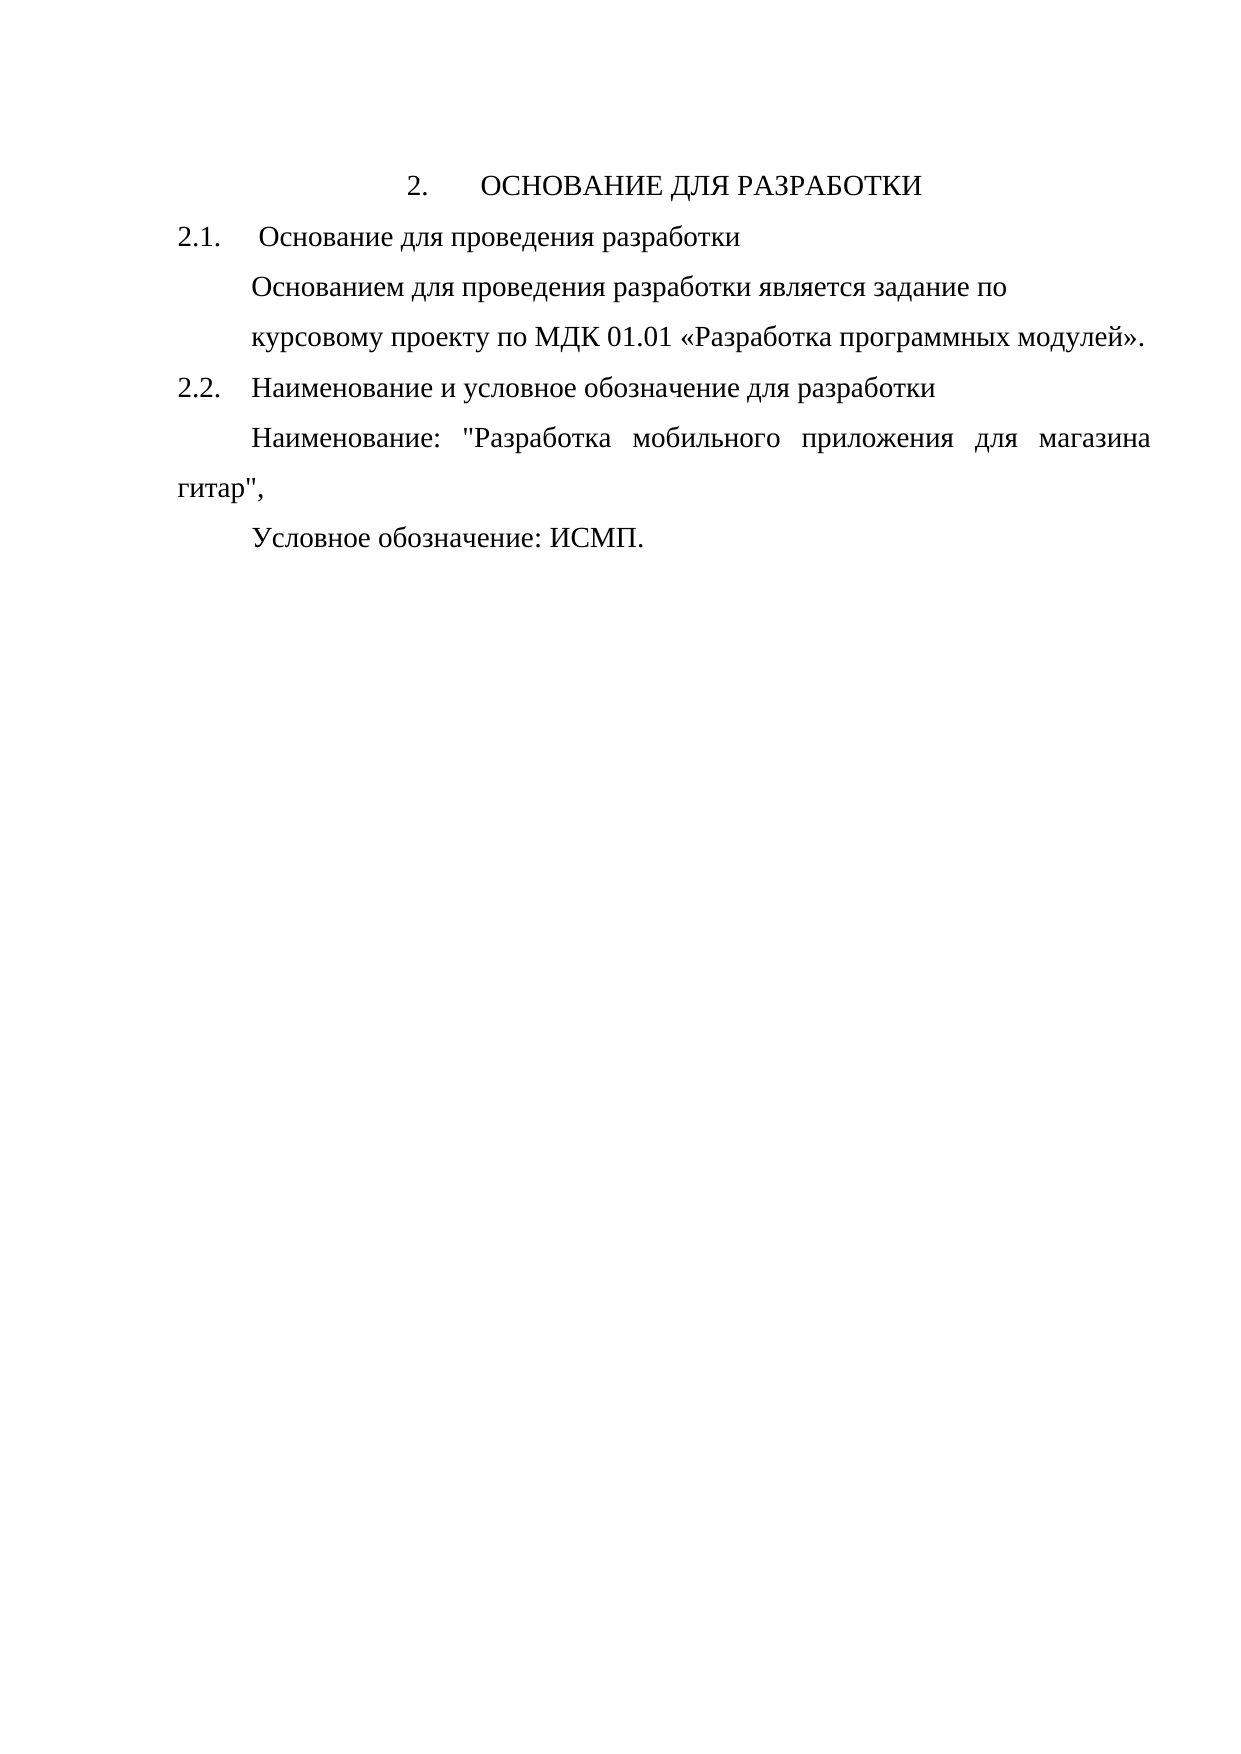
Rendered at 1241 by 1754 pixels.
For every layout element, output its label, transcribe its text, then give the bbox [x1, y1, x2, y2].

list Основание для проведения разработки [177, 219, 1152, 252]
text Основанием для проведения разработки является задание по [177, 269, 1152, 303]
text курсовому проекту по МДК 01.01 «Разработка программных модулей». [177, 319, 1152, 353]
list Наименование и условное обозначение для разработки [177, 370, 1152, 403]
text Условное обозначение: ИСМП. [177, 521, 1152, 554]
text Наименование: "Разработка мобильного приложения для магазина гитар", [177, 420, 1152, 504]
list ОСНОВАНИЕ ДЛЯ РАЗРАБОТКИ [177, 168, 1152, 202]
